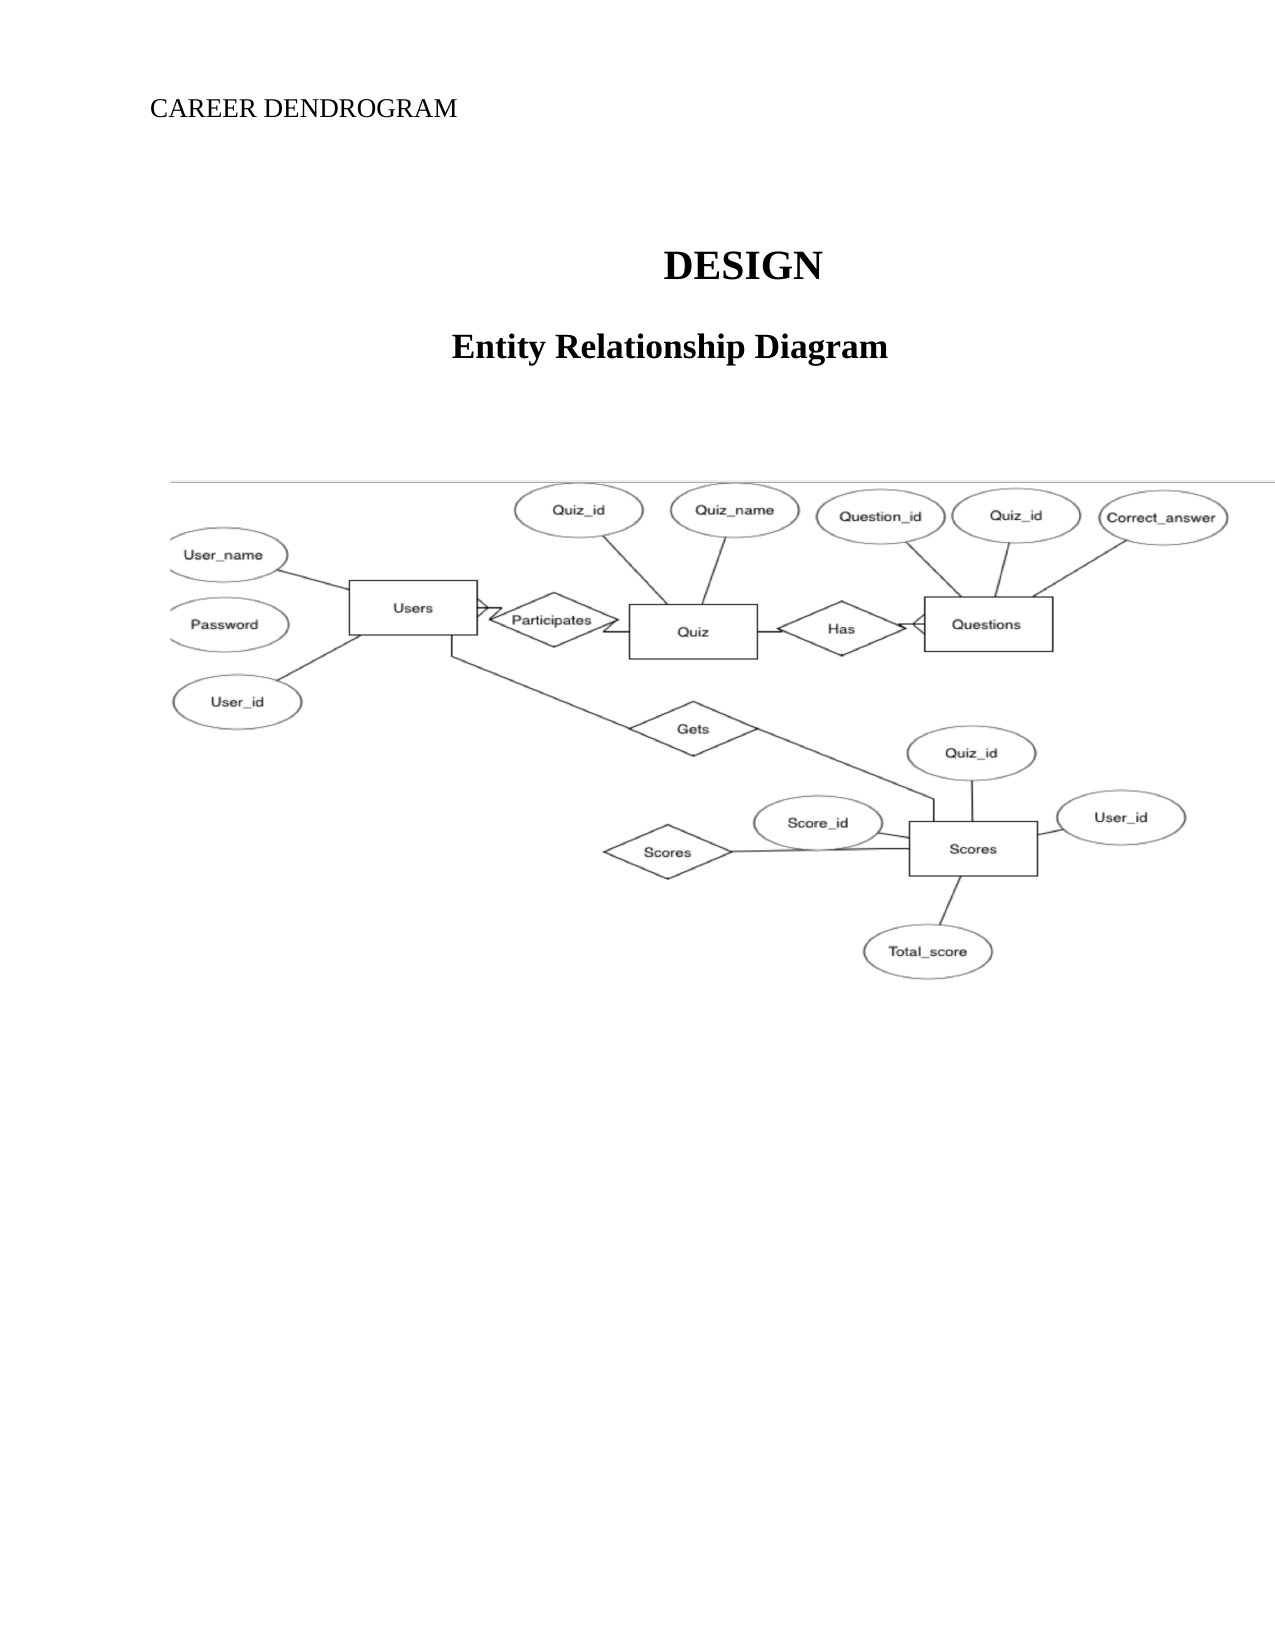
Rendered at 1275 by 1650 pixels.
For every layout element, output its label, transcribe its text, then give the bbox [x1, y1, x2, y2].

subtitle DESIGN [663, 240, 1215, 288]
picture [170, 480, 1275, 1062]
text Entity Relationship Diagram [129, 325, 888, 366]
